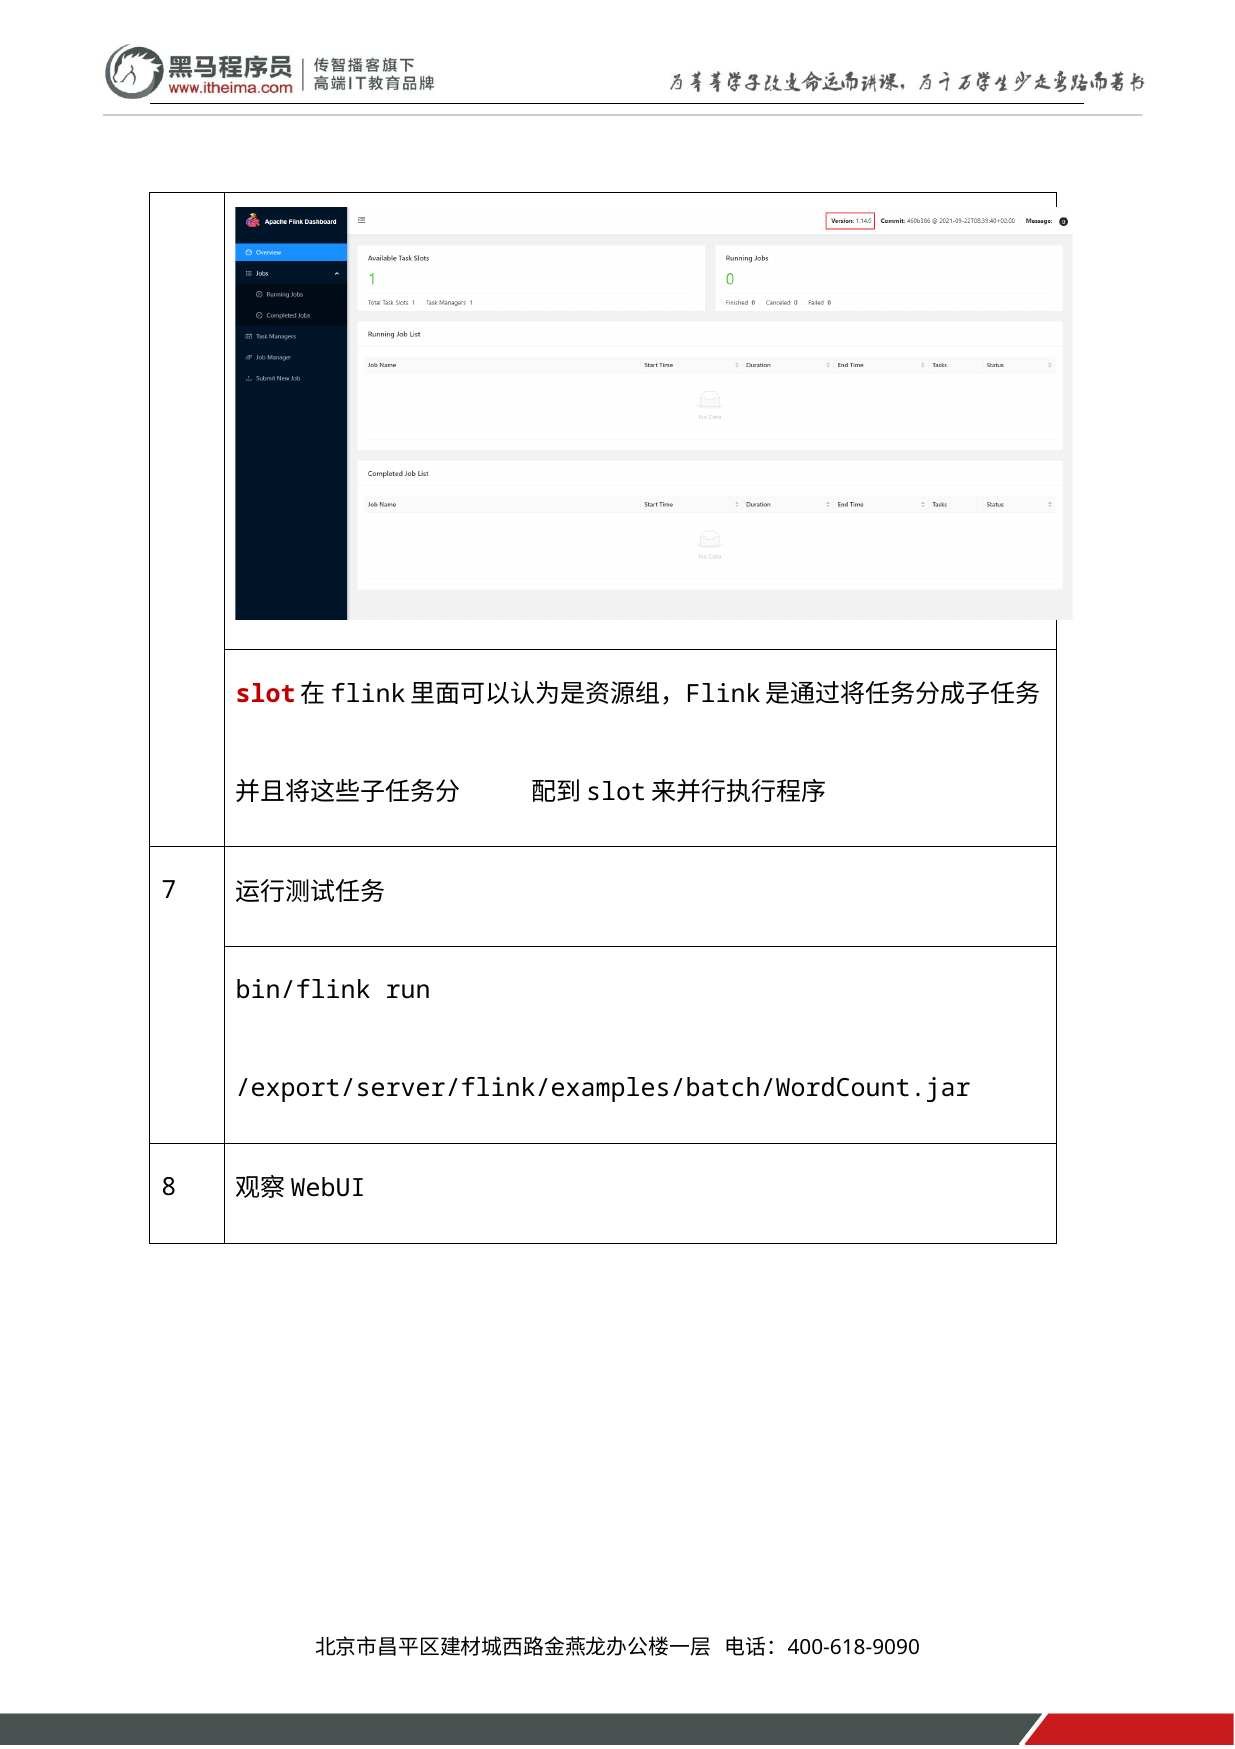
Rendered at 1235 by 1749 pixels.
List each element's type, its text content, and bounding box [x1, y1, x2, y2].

picture [0, 0, 1235, 123]
table_cell 8 [150, 1144, 224, 1242]
table_cell [225, 193, 1056, 649]
table_cell bin/flink run /export/server/flink/examples/batch/WordCount.jar [225, 947, 1056, 1143]
table_cell 7 [150, 847, 224, 1143]
table_cell 运行测试任务 [225, 847, 1056, 946]
picture [0, 1654, 1234, 1745]
table_cell 观察WebUI [225, 1144, 1056, 1242]
table_cell slot在flink里面可以认为是资源组，Flink是通过将任务分成子任务并且将这些子任务分 配到slot来并行执行程序 [225, 650, 1056, 846]
picture [235, 207, 1073, 620]
